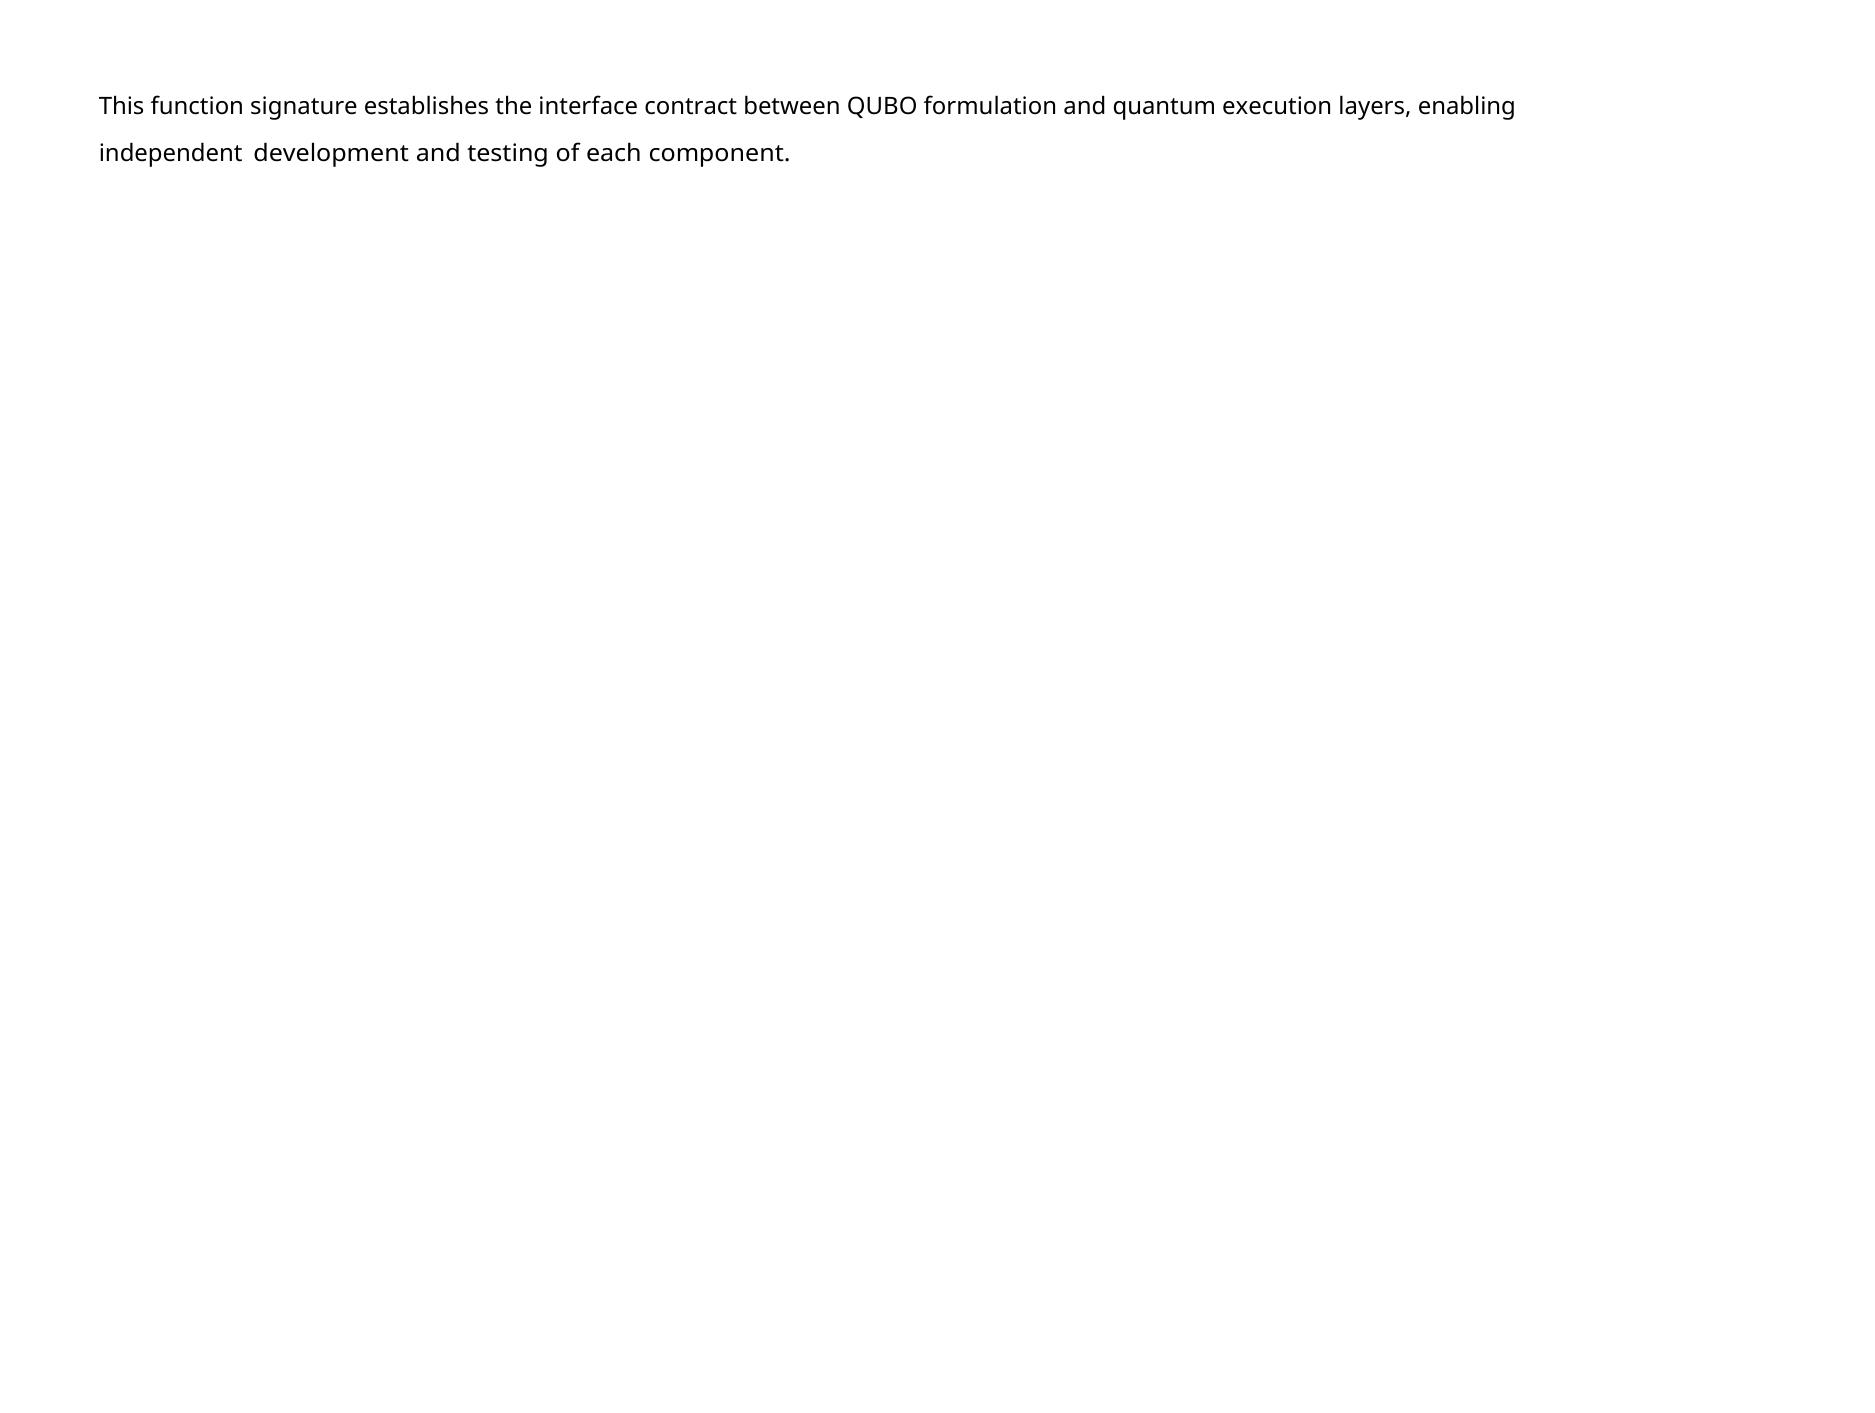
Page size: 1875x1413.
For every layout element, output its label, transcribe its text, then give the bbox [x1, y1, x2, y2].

text This function signature establishes the interface contract between QUBO formulation and quantum execution layers, enabling independent development and testing of each component. [98, 89, 1650, 169]
